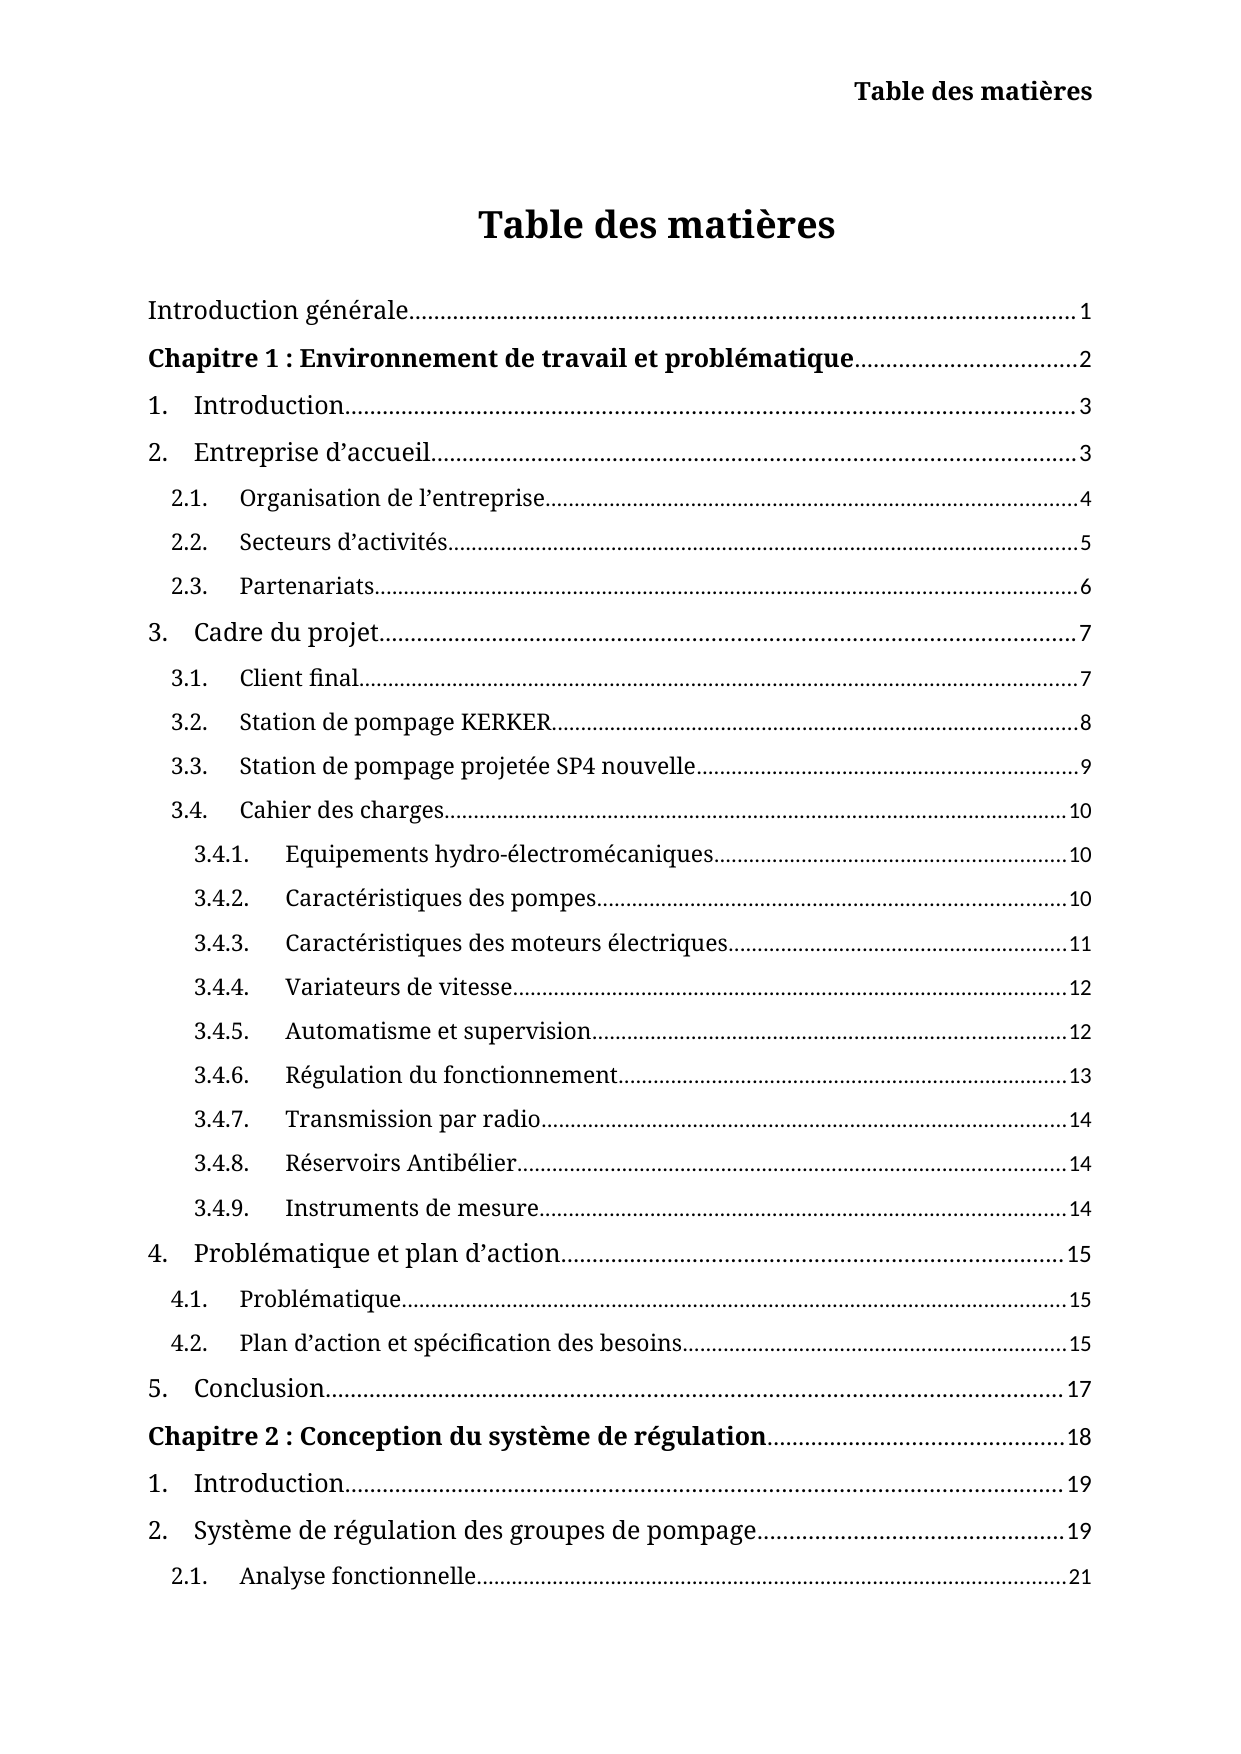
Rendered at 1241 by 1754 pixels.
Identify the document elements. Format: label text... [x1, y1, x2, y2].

text Chapitre 2 : Conception du système de régulation 18 [148, 1418, 1093, 1452]
text 3.4.1. Equipements hydro-électromécaniques 10 [193, 838, 1093, 869]
text 2. Système de régulation des groupes de pompage 19 [148, 1513, 1093, 1547]
text 3.4.4. Variateurs de vitesse 12 [193, 971, 1093, 1002]
text Introduction générale 1 [148, 293, 1093, 327]
text 2. Entreprise d’accueil 3 [148, 434, 1093, 469]
text 2.2. Secteurs d’activités 5 [171, 526, 1093, 557]
text 1. Introduction 19 [148, 1466, 1093, 1499]
text 2.1. Organisation de l’entreprise 4 [171, 482, 1093, 513]
text 3.4.9. Instruments de mesure 14 [193, 1191, 1093, 1223]
text Table des matières [148, 199, 1093, 250]
text 3.4.5. Automatisme et supervision 12 [193, 1015, 1093, 1046]
text 3.4.7. Transmission par radio 14 [193, 1103, 1093, 1134]
text 3.2. Station de pompage KERKER 8 [171, 706, 1093, 737]
text 3.3. Station de pompage projetée SP4 nouvelle 9 [171, 750, 1093, 781]
text 2.3. Partenariats 6 [171, 570, 1093, 601]
text 4. Problématique et plan d’action 15 [148, 1236, 1093, 1270]
text 5. Conclusion 17 [148, 1371, 1093, 1405]
text Chapitre 1 : Environnement de travail et problématique 2 [148, 340, 1093, 374]
text 4.1. Problématique 15 [171, 1283, 1093, 1314]
text 3.4. Cahier des charges 10 [171, 794, 1093, 825]
text 3.4.2. Caractéristiques des pompes 10 [193, 882, 1093, 913]
text 3.4.3. Caractéristiques des moteurs électriques 11 [193, 926, 1093, 958]
text 3.4.8. Réservoirs Antibélier 14 [193, 1147, 1093, 1178]
text 3.4.6. Régulation du fonctionnement 13 [193, 1059, 1093, 1090]
text 1. Introduction 3 [148, 387, 1093, 421]
text 2.1. Analyse fonctionnelle 21 [171, 1560, 1093, 1591]
text 3. Cadre du projet 7 [148, 614, 1093, 648]
text 4.2. Plan d’action et spécification des besoins 15 [171, 1327, 1093, 1358]
text 3.1. Client final 7 [171, 661, 1093, 693]
